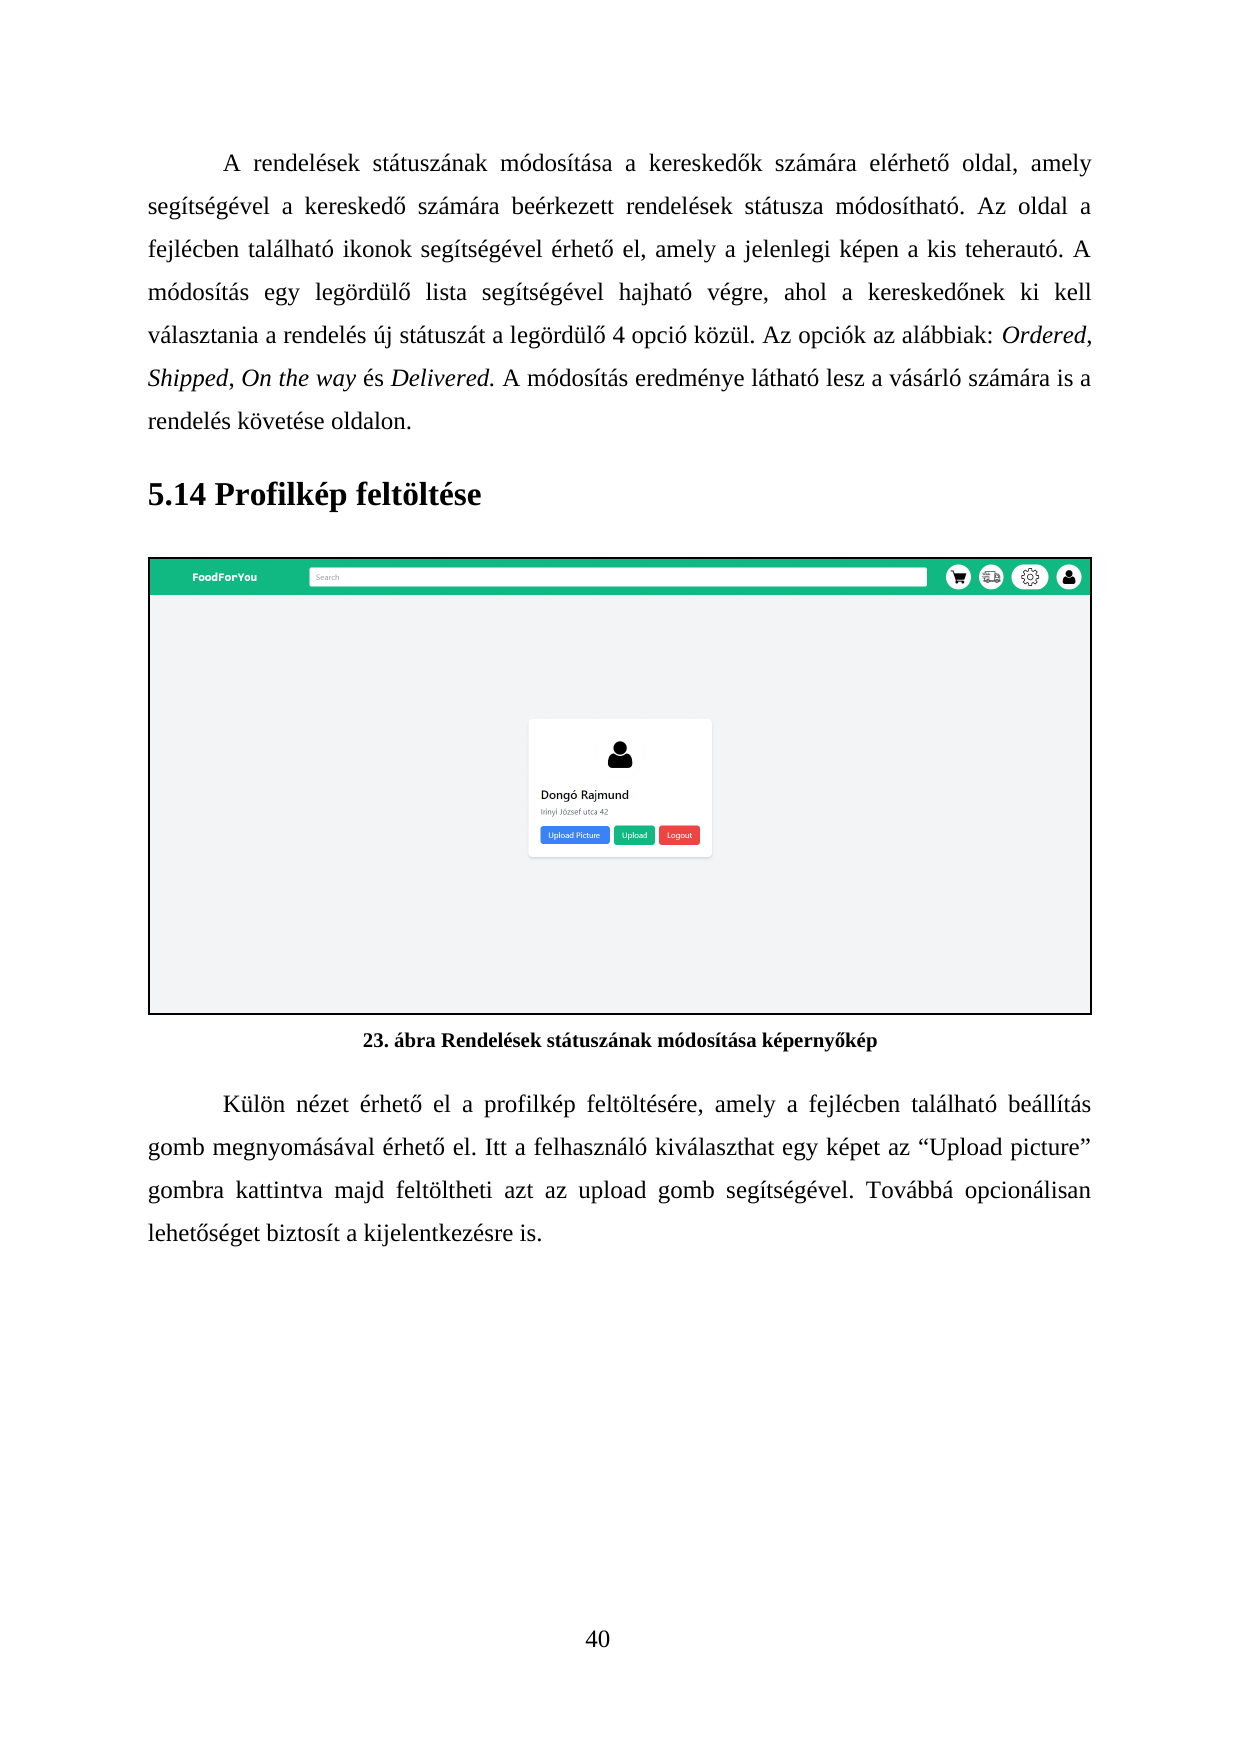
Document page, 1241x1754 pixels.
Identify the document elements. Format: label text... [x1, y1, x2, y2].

text Külön nézet érhető el a profilkép feltöltésére, amely a fejlécben található beállítás gomb megnyomásával érhető el. Itt a felhasználó kiválaszthat egy képet az “Upload picture” gombra kattintva majd feltöltheti azt az upload gomb segítségével. Továbbá opcionálisan lehetőséget biztosít a kijelentkezésre is. [148, 1089, 1092, 1247]
picture [150, 559, 1090, 1013]
subtitle Profilkép feltöltése [148, 474, 1092, 513]
text 23. ábra Rendelések státuszának módosítása képernyőkép [148, 1028, 1092, 1052]
text A rendelések státuszának módosítása a kereskedők számára elérhető oldal, amely segítségével a kereskedő számára beérkezett rendelések státusza módosítható. Az oldal a fejlécben található ikonok segítségével érhető el, amely a jelenlegi képen a kis teherautó. A módosítás egy legördülő lista segítségével hajható végre, ahol a kereskedőnek ki kell választania a rendelés új státuszát a legördülő 4 opció közül. Az opciók az alábbiak: Ordered, Shipped, On the way és Delivered. A módosítás eredménye látható lesz a vásárló számára is a rendelés követése oldalon. [148, 148, 1092, 435]
